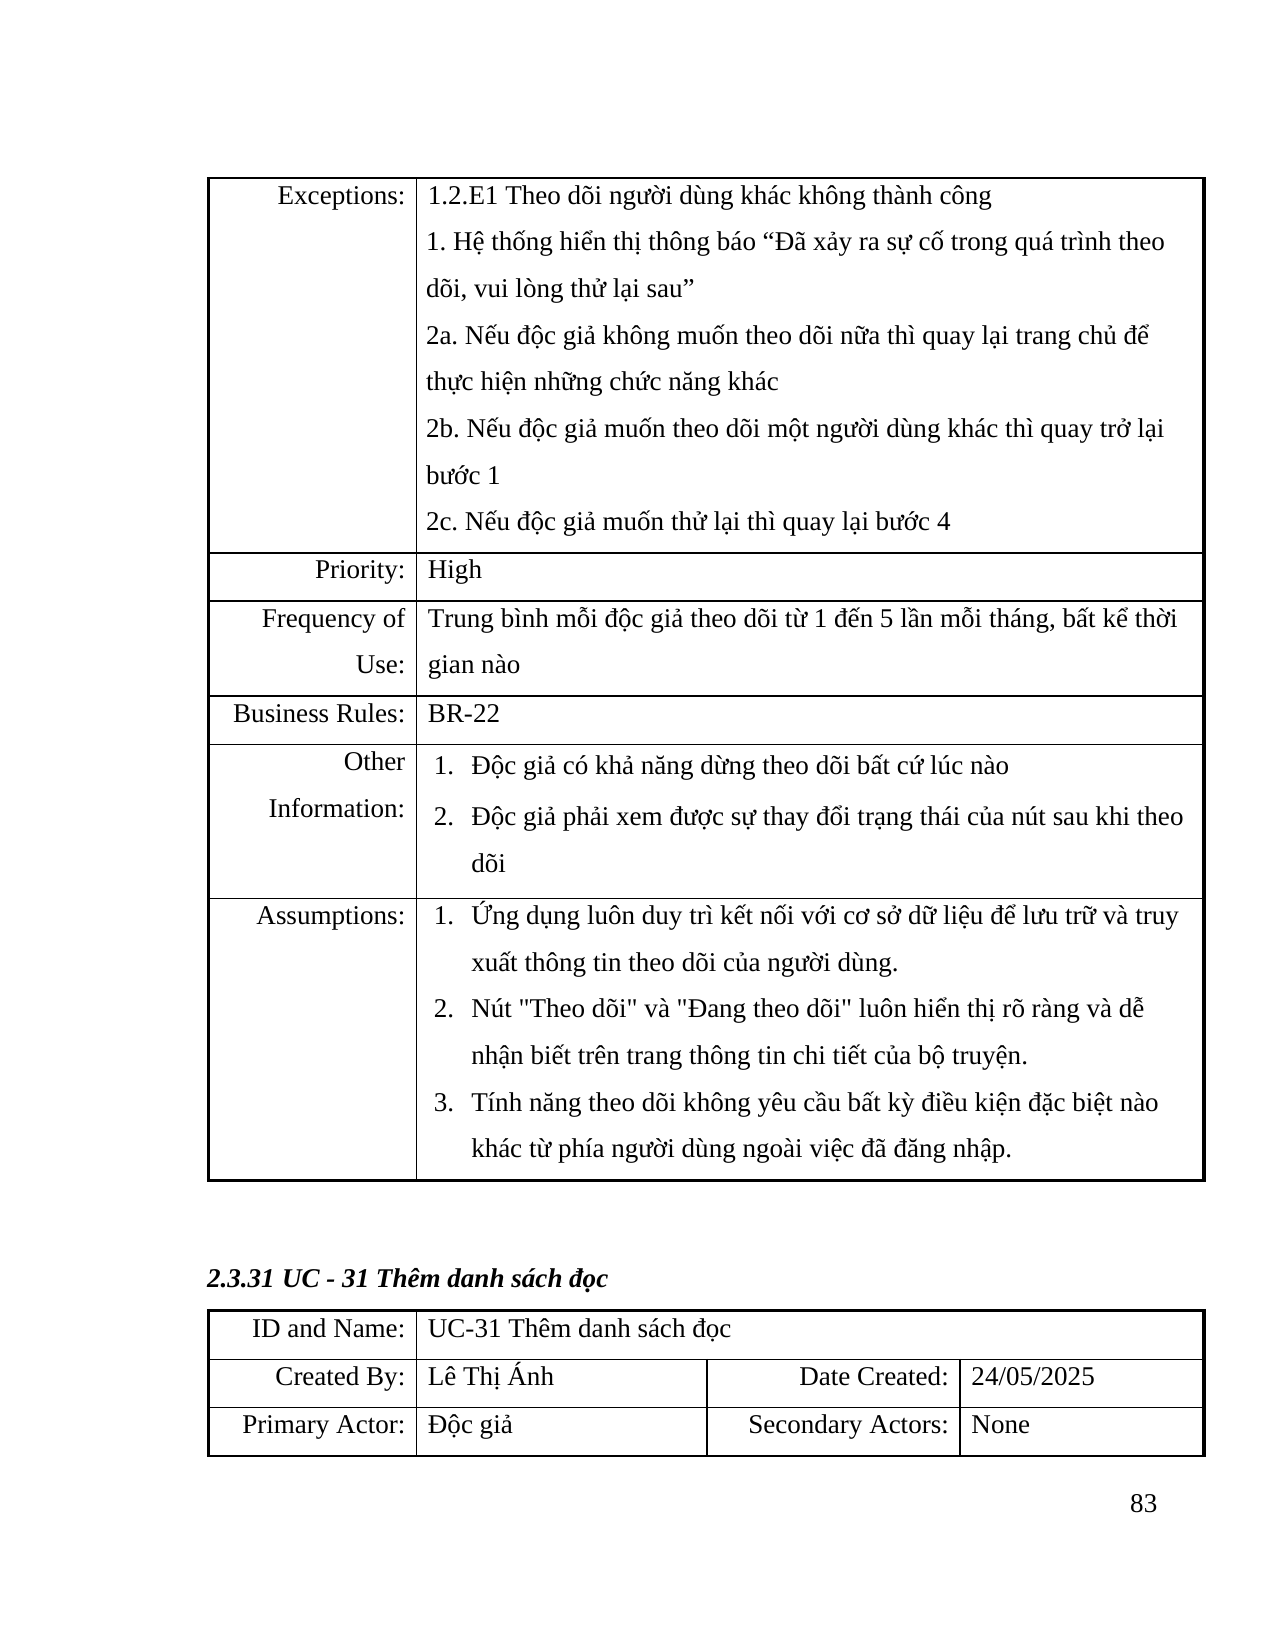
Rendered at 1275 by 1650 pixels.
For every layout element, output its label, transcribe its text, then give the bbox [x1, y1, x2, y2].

table_cell Date Created: [708, 1360, 959, 1407]
table_cell Other Information: [210, 745, 416, 897]
table_cell Ứng dụng luôn duy trì kết nối với cơ sở dữ liệu để lưu trữ và truy xuất thông tin theo dõi của người dùng. Nút "Theo dõi" và "Đang theo dõi" luôn hiển thị rõ ràng và dễ nhận biết trên trang thông tin chi tiết của bộ truyện. Tính năng theo dõi không yêu cầu bất kỳ điều kiện đặc biệt nào khác từ phía người dùng ngoài việc đã đăng nhập. [417, 899, 1202, 1179]
table_cell Assumptions: [210, 899, 416, 1179]
table_cell Secondary Actors: [708, 1408, 959, 1455]
table_cell 1.2.E1 Theo dõi người dùng khác không thành công 1. Hệ thống hiển thị thông báo “Đã xảy ra sự cố trong quá trình theo dõi, vui lòng thử lại sau” 2a. Nếu độc giả không muốn theo dõi nữa thì quay lại trang chủ để thực hiện những chức năng khác 2b. Nếu độc giả muốn theo dõi một người dùng khác thì quay trở lại bước 1 2c. Nếu độc giả muốn thử lại thì quay lại bước 4 [417, 179, 1202, 552]
table_cell Frequency of Use: [210, 602, 416, 695]
table_cell Created By: [210, 1360, 416, 1407]
table_cell Trung bình mỗi độc giả theo dõi từ 1 đến 5 lần mỗi tháng, bất kể thời gian nào [417, 602, 1202, 695]
table_cell Độc giả có khả năng dừng theo dõi bất cứ lúc nào Độc giả phải xem được sự thay đổi trạng thái của nút sau khi theo dõi [417, 745, 1202, 897]
table_cell High [417, 554, 1202, 600]
table_header UC-31 Thêm danh sách đọc [417, 1312, 1202, 1359]
table_cell None [961, 1408, 1202, 1455]
table_cell Độc giả [417, 1408, 706, 1455]
table_cell Exceptions: [210, 179, 416, 552]
subtitle UC - 31 Thêm danh sách đọc [207, 1262, 1157, 1293]
table_header ID and Name: [210, 1312, 416, 1359]
table_cell Business Rules: [210, 697, 416, 743]
table_cell BR-22 [417, 697, 1202, 743]
table_cell Primary Actor: [210, 1408, 416, 1455]
table_cell Lê Thị Ánh [417, 1360, 706, 1407]
table_cell 24/05/2025 [961, 1360, 1202, 1407]
table_cell Priority: [210, 554, 416, 600]
